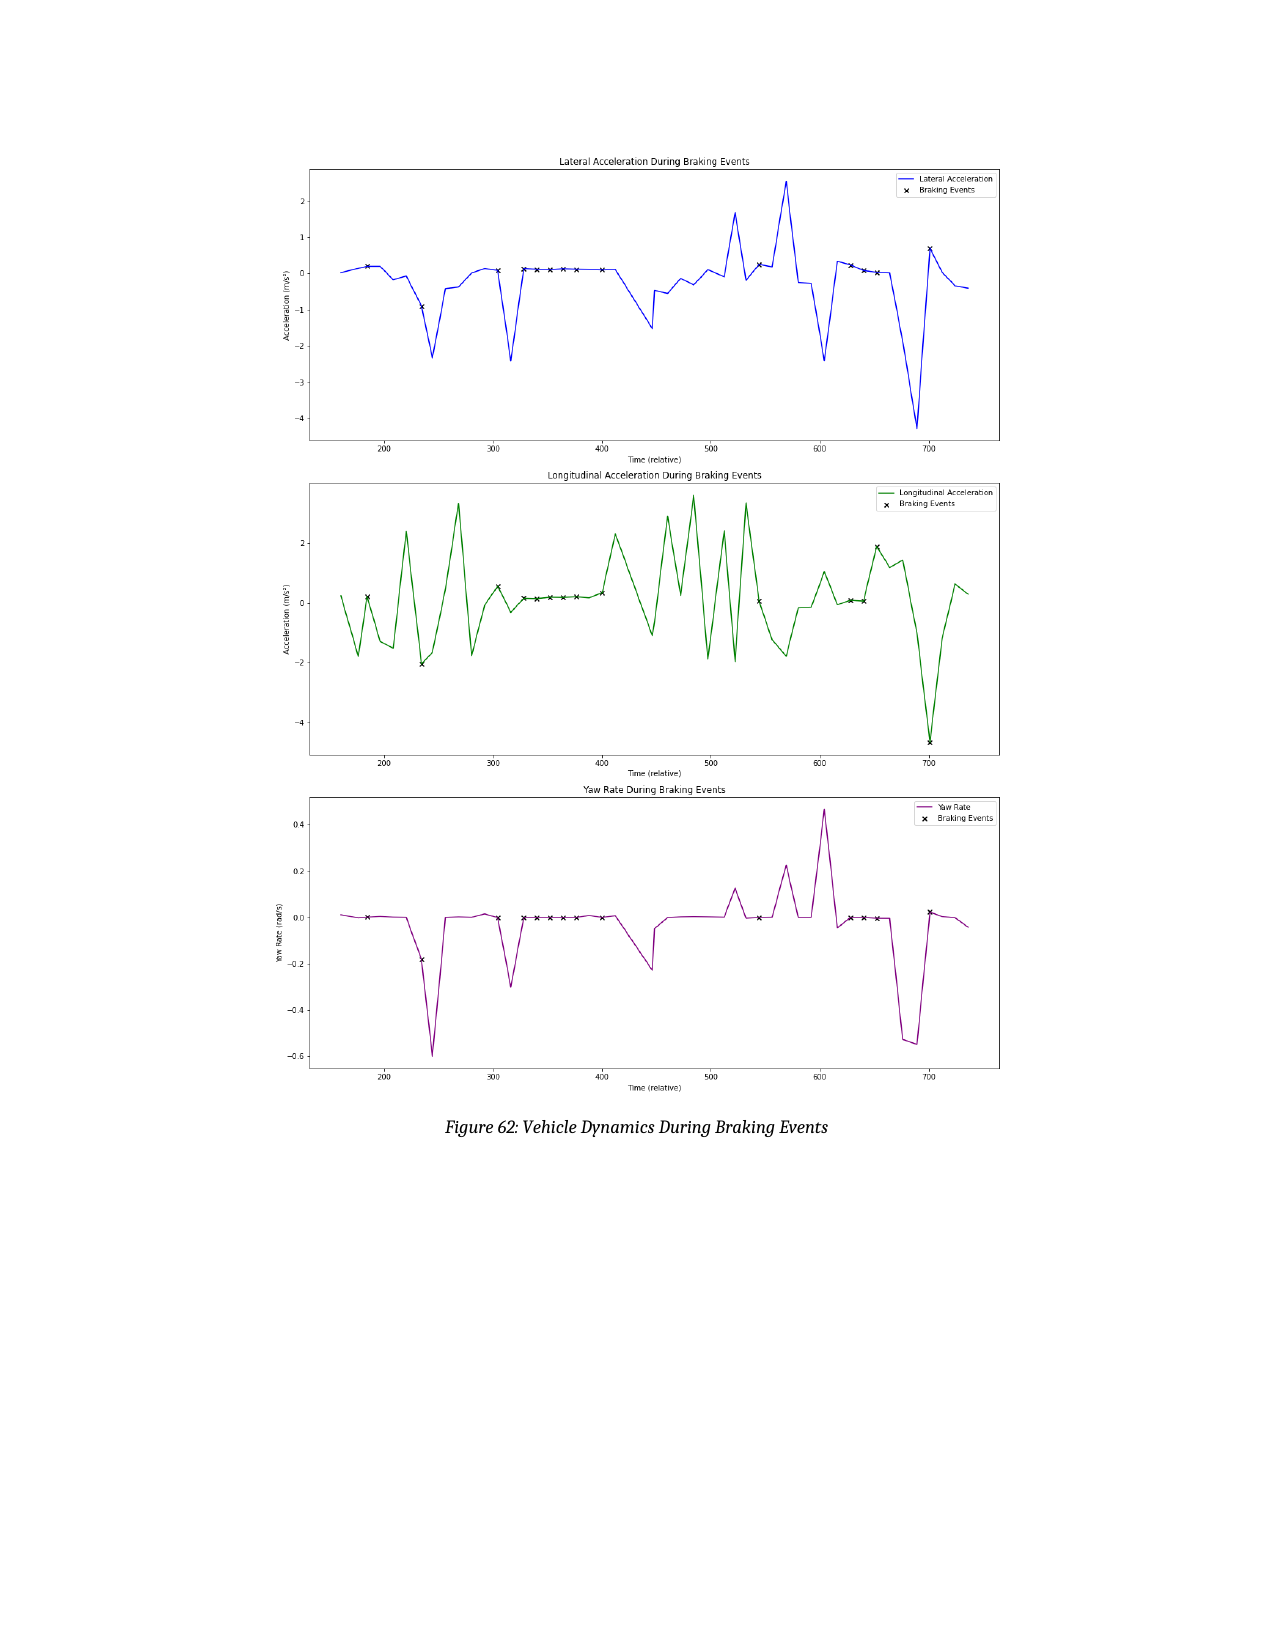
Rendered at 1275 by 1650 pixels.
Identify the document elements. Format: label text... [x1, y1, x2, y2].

picture [268, 150, 1007, 1099]
text Figure 62: Vehicle Dynamics During Braking Events [150, 1117, 1125, 1138]
